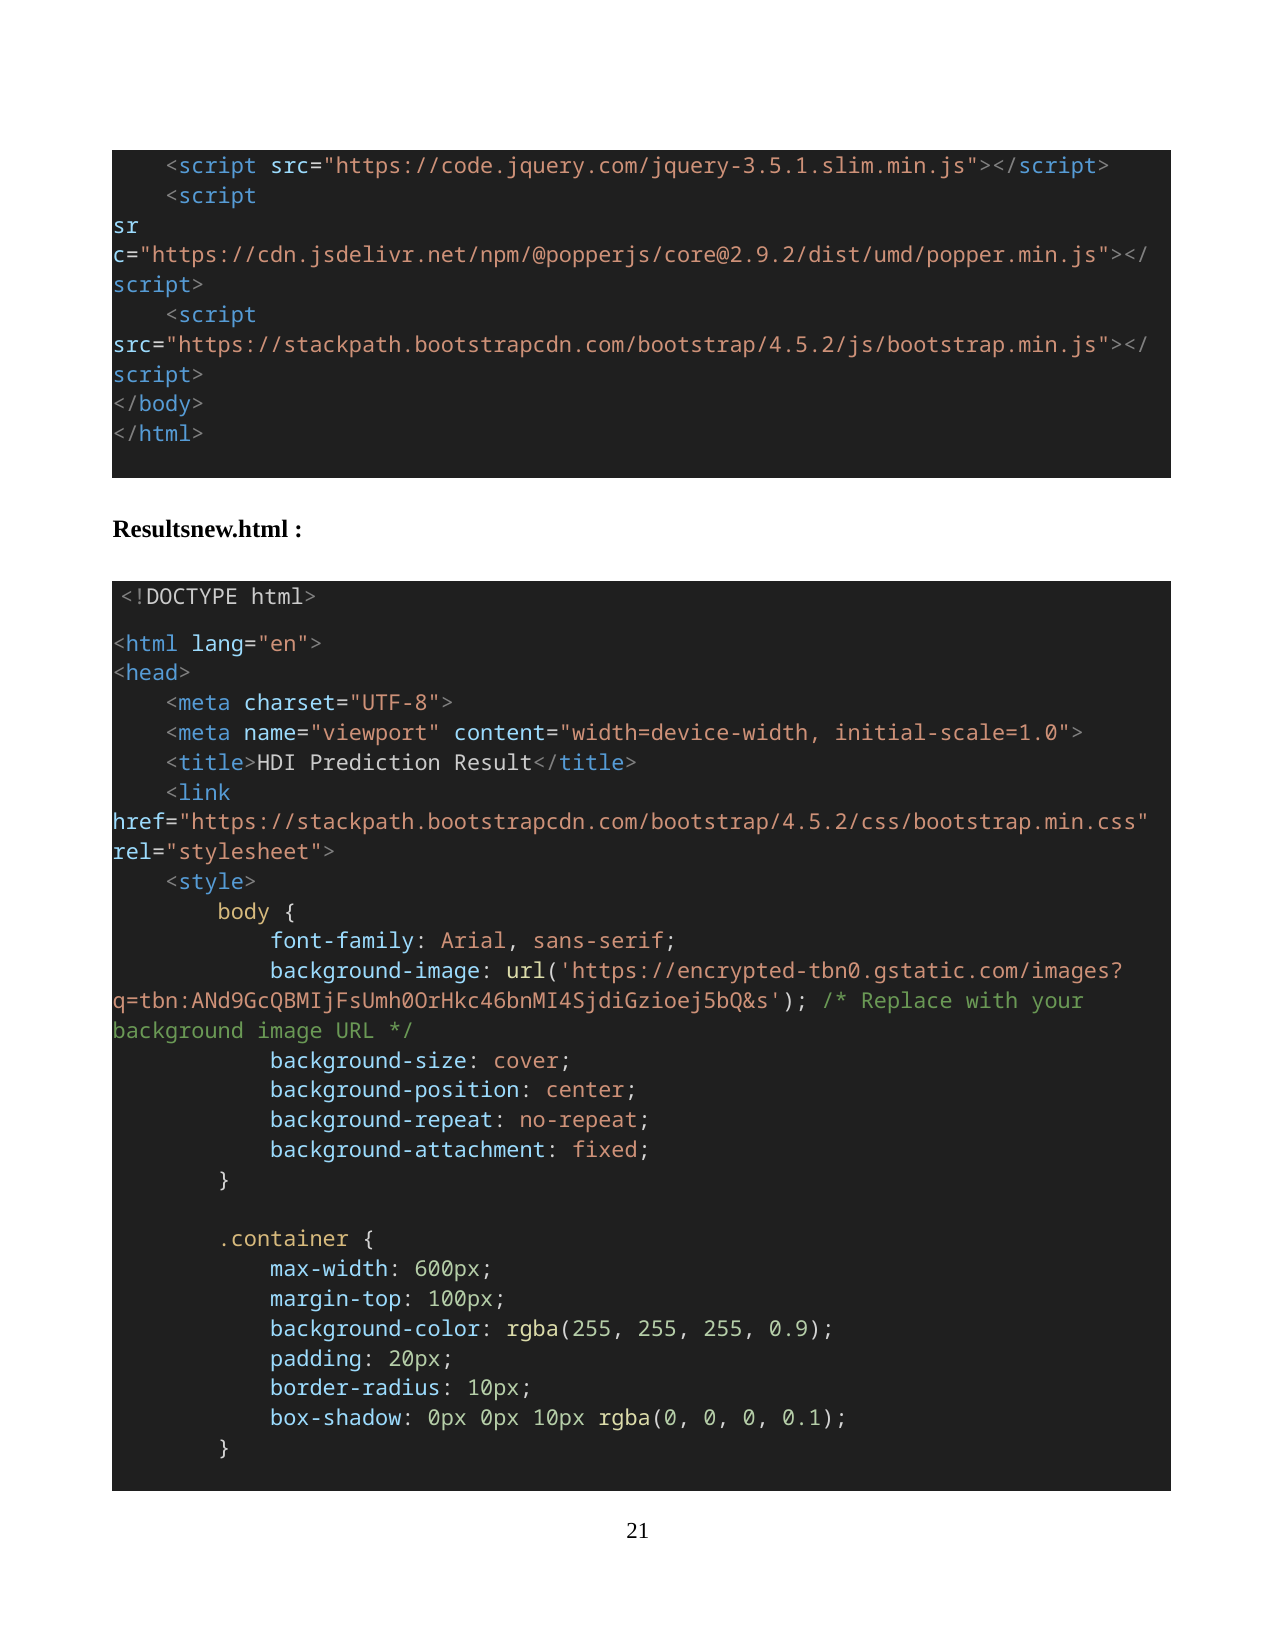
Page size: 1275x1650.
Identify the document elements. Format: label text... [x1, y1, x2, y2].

text background-color: rgba(255, 255, 255, 0.9); [112, 1313, 1171, 1342]
text max-width: 600px; [112, 1253, 1171, 1283]
text body { [112, 896, 1171, 925]
text Resultsnew.html : [112, 514, 1171, 543]
text } [112, 1432, 1171, 1462]
text margin-top: 100px; [112, 1283, 1171, 1313]
text <meta charset="UTF-8"> [112, 687, 1171, 717]
text background-image: url('https://encrypted-tbn0.gstatic.com/images?q=tbn:ANd9GcQBMIjFsUmh0OrHkc46bnMI4SjdiGzioej5bQ&s'); /* Replace with your background image URL */ [112, 955, 1171, 1044]
text <head> [112, 657, 1171, 687]
text box-shadow: 0px 0px 10px rgba(0, 0, 0, 0.1); [112, 1402, 1171, 1432]
text <title>HDI Prediction Result</title> [112, 747, 1171, 776]
text border-radius: 10px; [112, 1372, 1171, 1402]
text <meta name="viewport" content="width=device-width, initial-scale=1.0"> [112, 717, 1171, 747]
text .container { [112, 1223, 1171, 1253]
text background-repeat: no-repeat; [112, 1104, 1171, 1134]
text </html> [112, 418, 1171, 448]
text font-family: Arial, sans-serif; [112, 925, 1171, 955]
text <style> [112, 866, 1171, 896]
text <!DOCTYPE html> [112, 581, 1171, 611]
text <script src="https://cdn.jsdelivr.net/npm/@popperjs/core@2.9.2/dist/umd/popper.min.js"></script> [112, 180, 1171, 299]
text padding: 20px; [112, 1342, 1171, 1372]
text <link href="https://stackpath.bootstrapcdn.com/bootstrap/4.5.2/css/bootstrap.min.css" rel="stylesheet"> [112, 776, 1171, 866]
text <html lang="en"> [112, 627, 1171, 657]
text </body> [112, 388, 1171, 418]
text <script src="https://stackpath.bootstrapcdn.com/bootstrap/4.5.2/js/bootstrap.min.js"></script> [112, 299, 1171, 388]
text background-size: cover; [112, 1044, 1171, 1074]
text background-attachment: fixed; [112, 1134, 1171, 1164]
text <script src="https://code.jquery.com/jquery-3.5.1.slim.min.js"></script> [112, 150, 1171, 180]
text background-position: center; [112, 1074, 1171, 1104]
text } [112, 1164, 1171, 1193]
